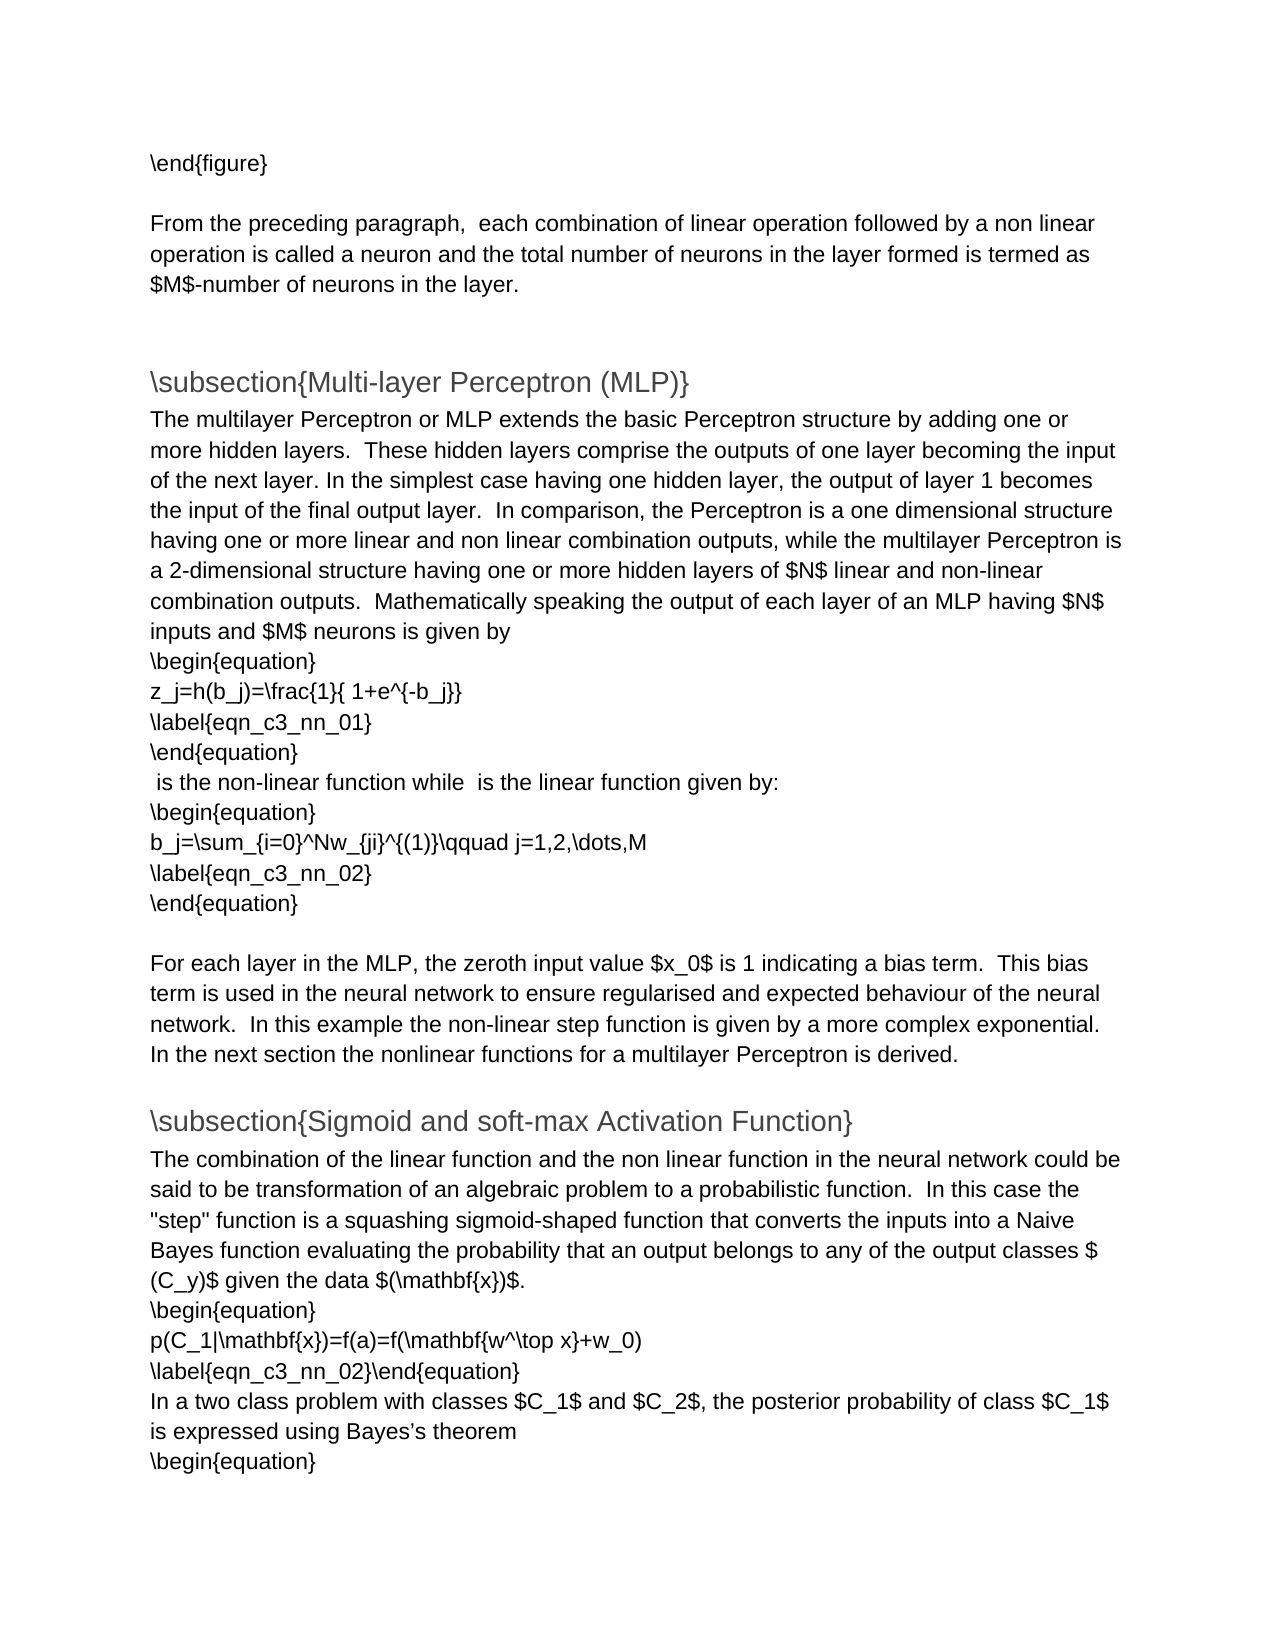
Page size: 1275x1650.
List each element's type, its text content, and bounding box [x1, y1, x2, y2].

text \end{figure} [150, 150, 1125, 176]
text z_j=h(b_j)=\frac{1}{ 1+e^{-b_j}} [150, 678, 1125, 705]
text \begin{equation} [150, 799, 1125, 826]
text For each layer in the MLP, the zeroth input value $x_0$ is 1 indicating a bias term. This bias term is used in the neural network to ensure regularised and expected behaviour of the neural network. In this example the non-linear step function is given by a more complex exponential. In the next section the nonlinear functions for a multilayer Perceptron is derived. [150, 950, 1125, 1067]
text \begin{equation} [150, 1448, 1125, 1475]
text The combination of the linear function and the non linear function in the neural network could be said to be transformation of an algebraic problem to a probabilistic function. In this case the "step" function is a squashing sigmoid-shaped function that converts the inputs into a Naive Bayes function evaluating the probability that an output belongs to any of the output classes $(C_y)$ given the data $(\mathbf{x})$. [150, 1146, 1125, 1293]
subtitle \subsection{Sigmoid and soft-max Activation Function} [150, 1104, 1125, 1138]
text \end{equation} [150, 890, 1125, 916]
text \label{eqn_c3_nn_01} [150, 708, 1125, 735]
text \end{equation} [150, 739, 1125, 765]
text b_j=\sum_{i=0}^Nw_{ji}^{(1)}\qquad j=1,2,\dots,M [150, 829, 1125, 856]
text p(C_1|\mathbf{x})=f(a)=f(\mathbf{w^\top x}+w_0) [150, 1327, 1125, 1354]
subtitle \subsection{Multi-layer Perceptron (MLP)} [150, 364, 1125, 398]
text In a two class problem with classes $C_1$ and $C_2$, the posterior probability of class $C_1$ is expressed using Bayes’s theorem [150, 1388, 1125, 1444]
text \begin{equation} [150, 1297, 1125, 1324]
text The multilayer Perceptron or MLP extends the basic Perceptron structure by adding one or more hidden layers. These hidden layers comprise the outputs of one layer becoming the input of the next layer. In the simplest case having one hidden layer, the output of layer 1 becomes the input of the final output layer. In comparison, the Perceptron is a one dimensional structure having one or more linear and non linear combination outputs, while the multilayer Perceptron is a 2-dimensional structure having one or more hidden layers of $N$ linear and non-linear combination outputs. Mathematically speaking the output of each layer of an MLP having $N$ inputs and $M$ neurons is given by [150, 406, 1125, 644]
text From the preceding paragraph, each combination of linear operation followed by a non linear operation is called a neuron and the total number of neurons in the layer formed is termed as $M$-number of neurons in the layer. [150, 210, 1125, 297]
text \begin{equation} [150, 648, 1125, 674]
text \label{eqn_c3_nn_02}\end{equation} [150, 1358, 1125, 1384]
text is the non-linear function while is the linear function given by: [150, 769, 1125, 795]
text \label{eqn_c3_nn_02} [150, 859, 1125, 886]
